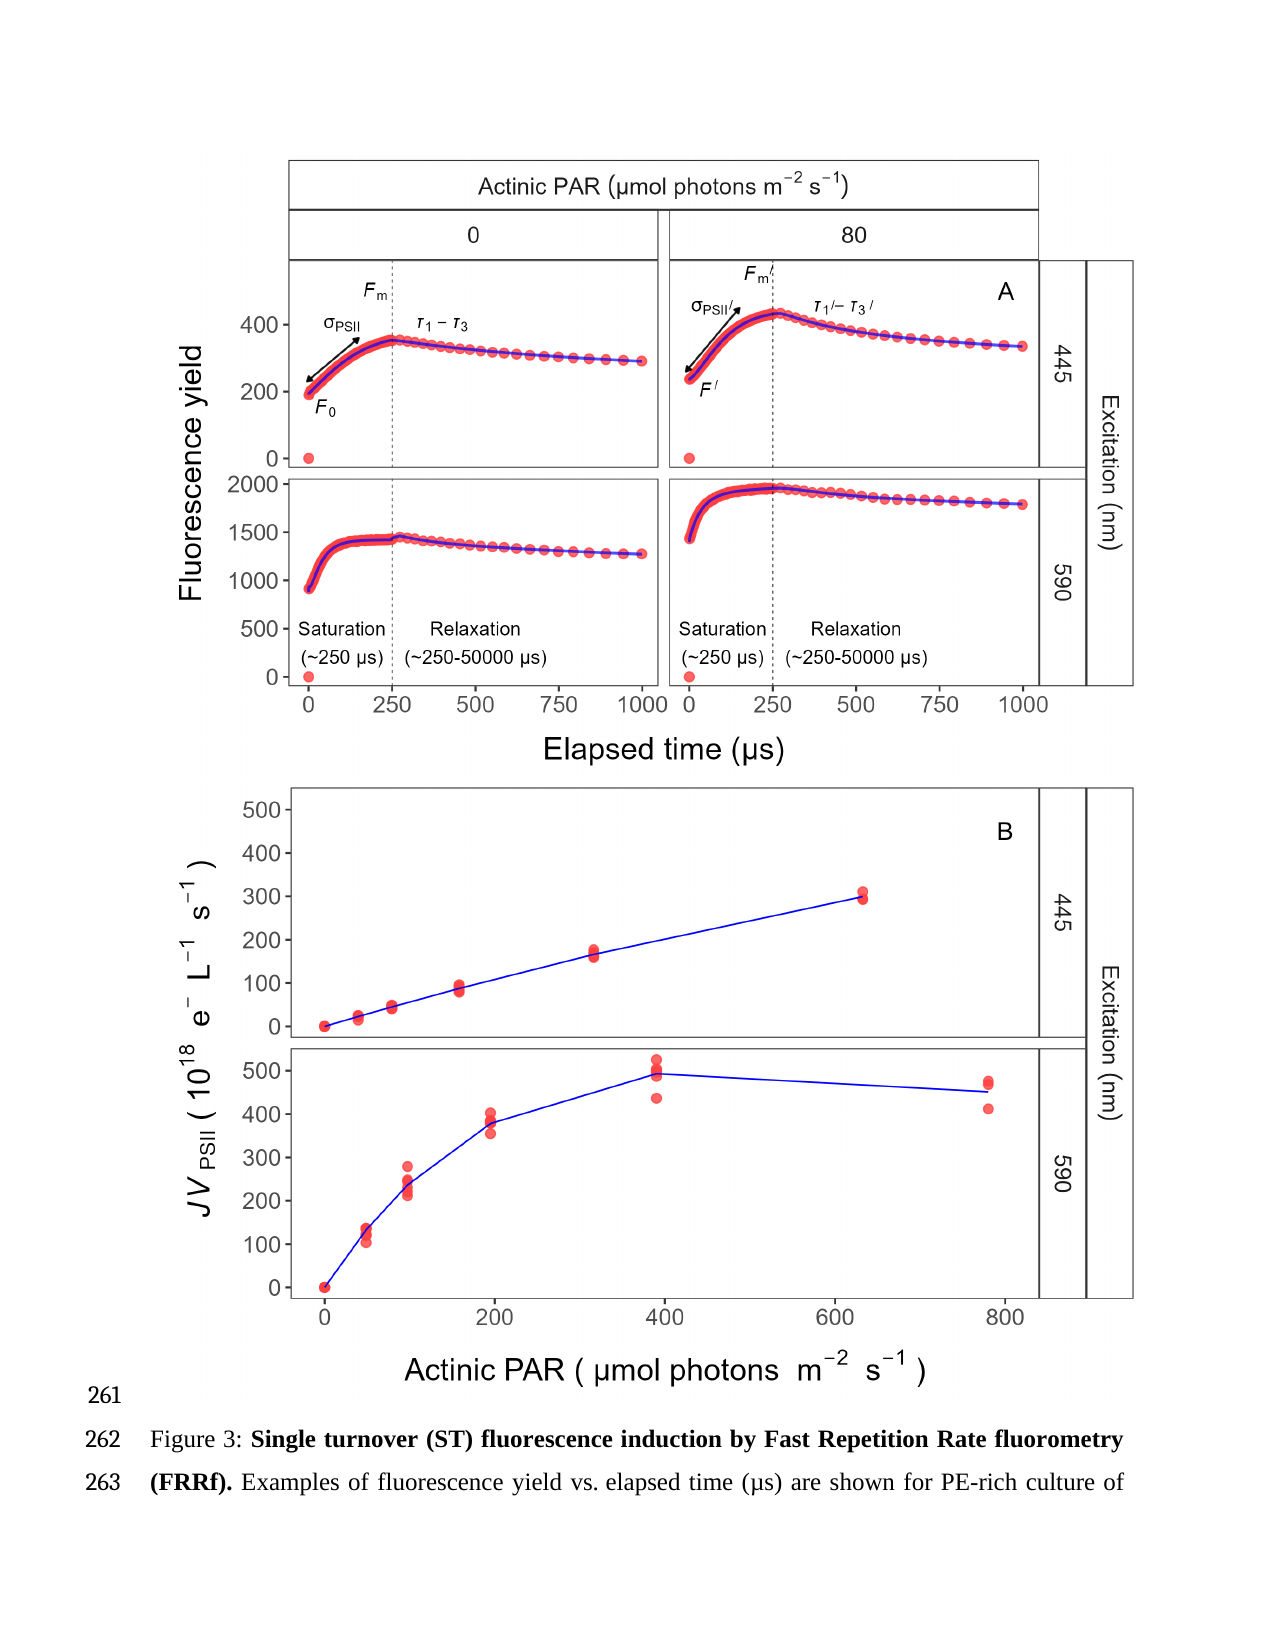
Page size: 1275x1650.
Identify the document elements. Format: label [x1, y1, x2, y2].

picture [168, 150, 1144, 1404]
text [150, 1424, 1125, 1496]
